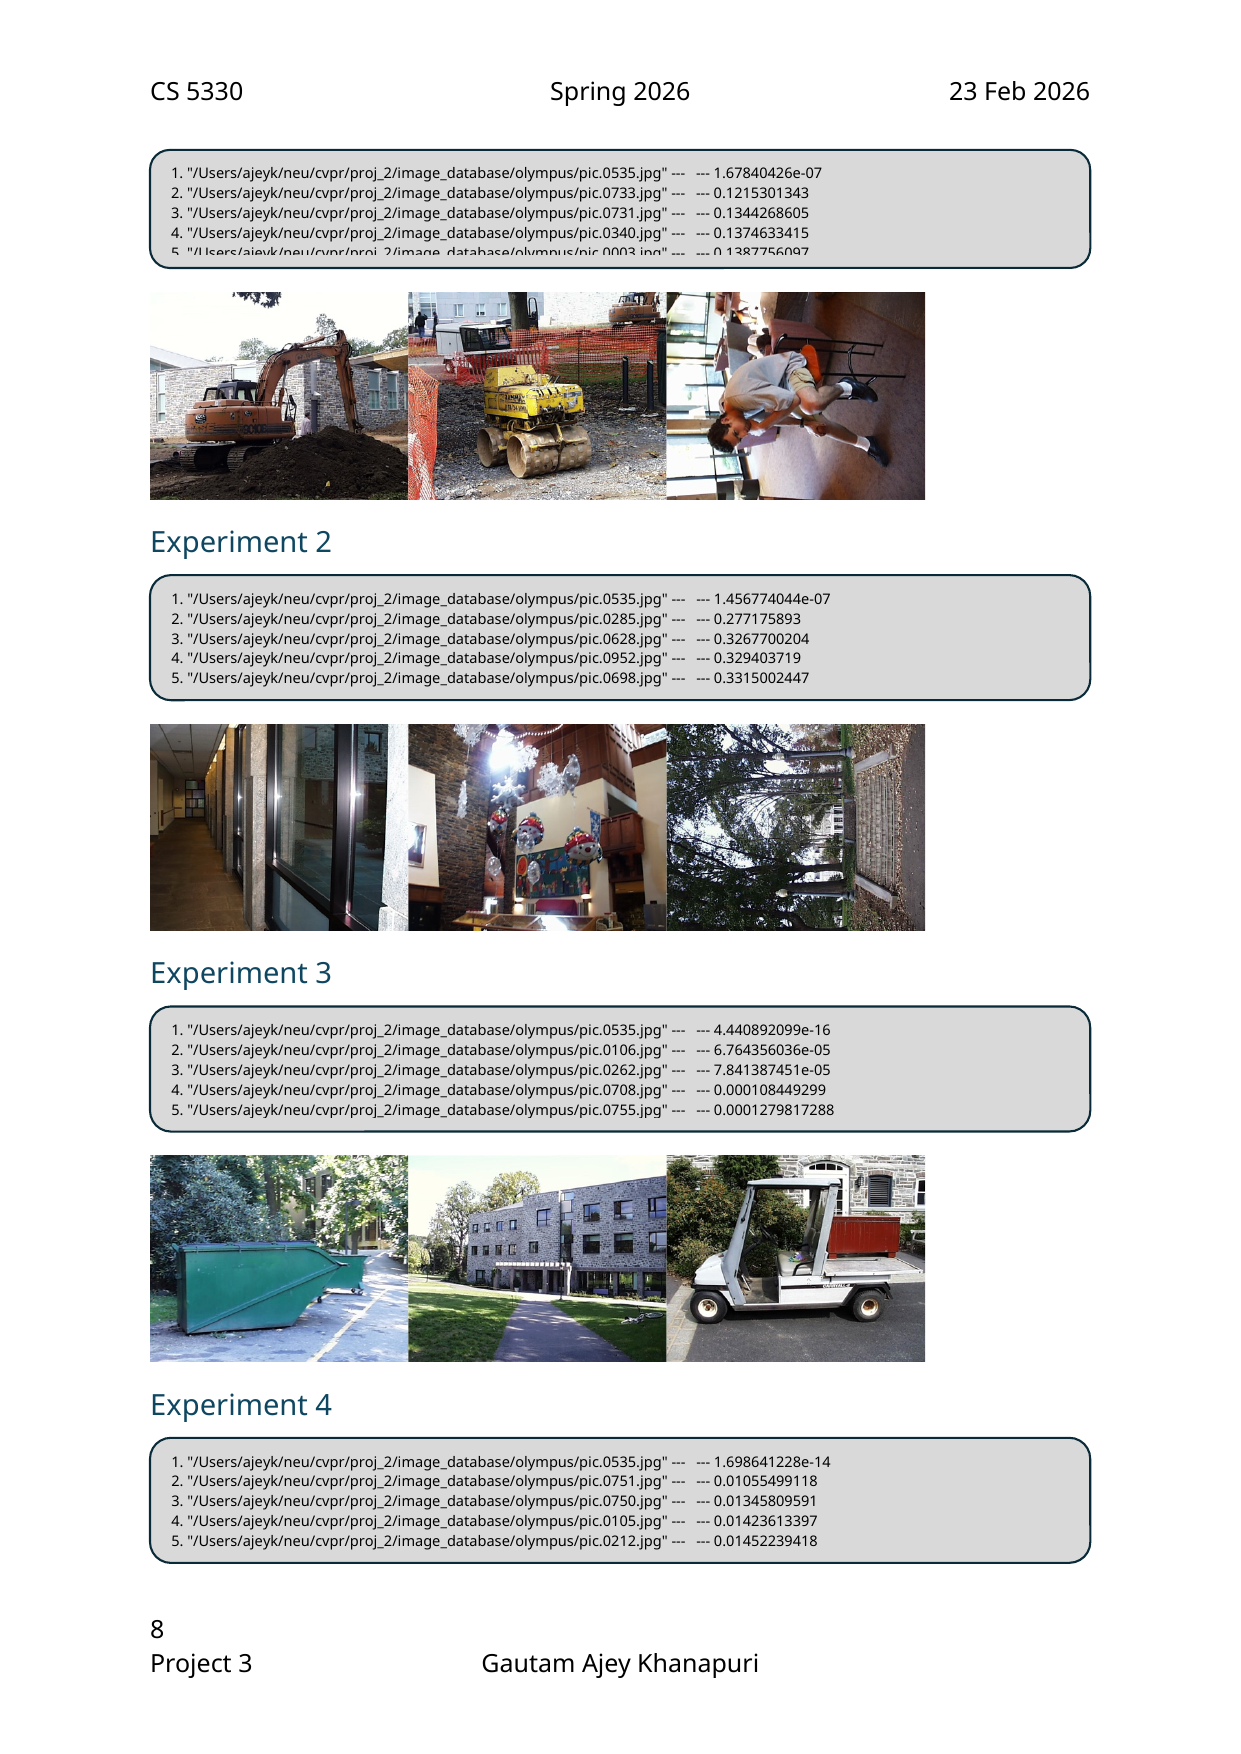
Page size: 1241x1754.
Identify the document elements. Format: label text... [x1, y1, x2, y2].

picture [150, 292, 926, 500]
subtitle Experiment 2 [150, 521, 1090, 561]
picture [150, 1155, 926, 1362]
subtitle Experiment 3 [150, 952, 1090, 992]
picture [150, 724, 926, 931]
subtitle Experiment 4 [150, 1384, 1090, 1423]
